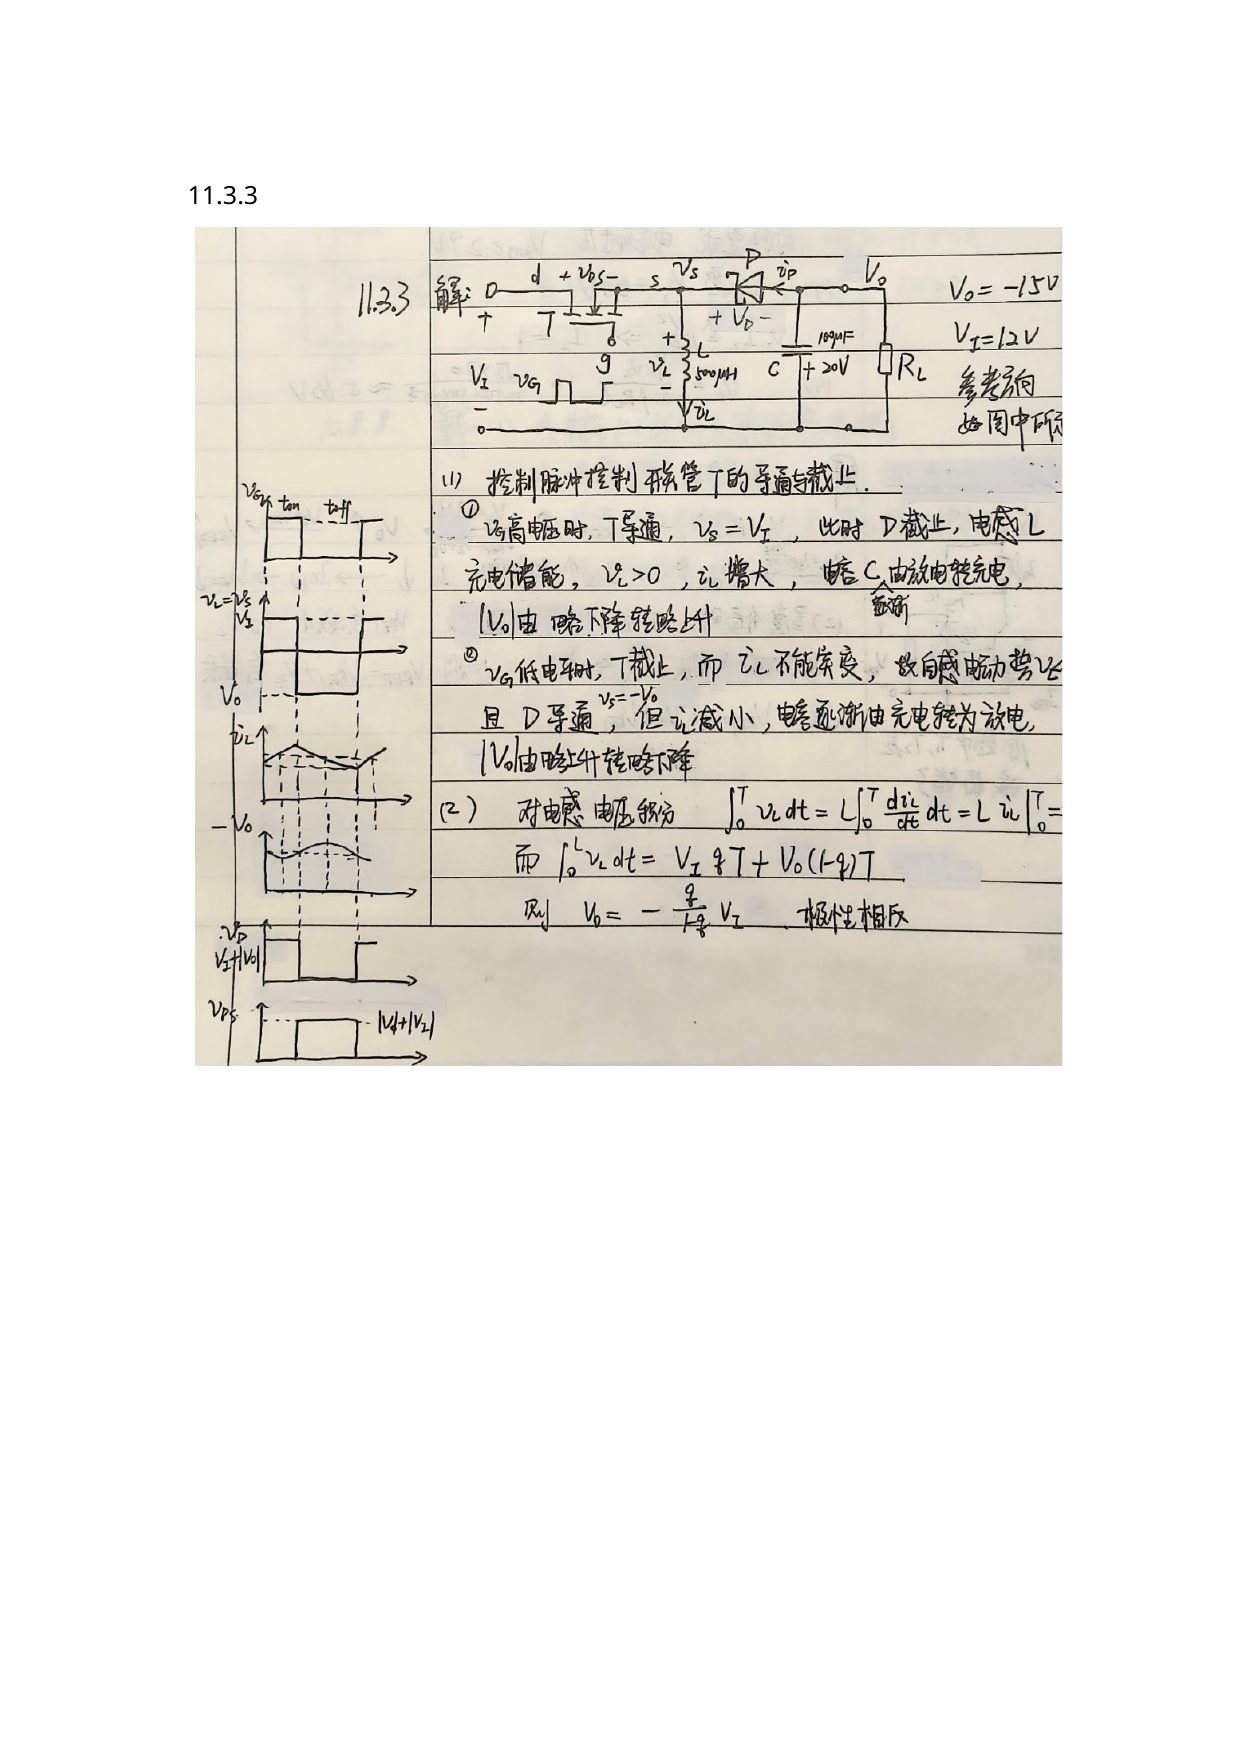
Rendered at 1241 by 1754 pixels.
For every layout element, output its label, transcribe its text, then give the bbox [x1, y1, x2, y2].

text 11.3.3 [187, 162, 1053, 227]
picture [195, 227, 1063, 1066]
